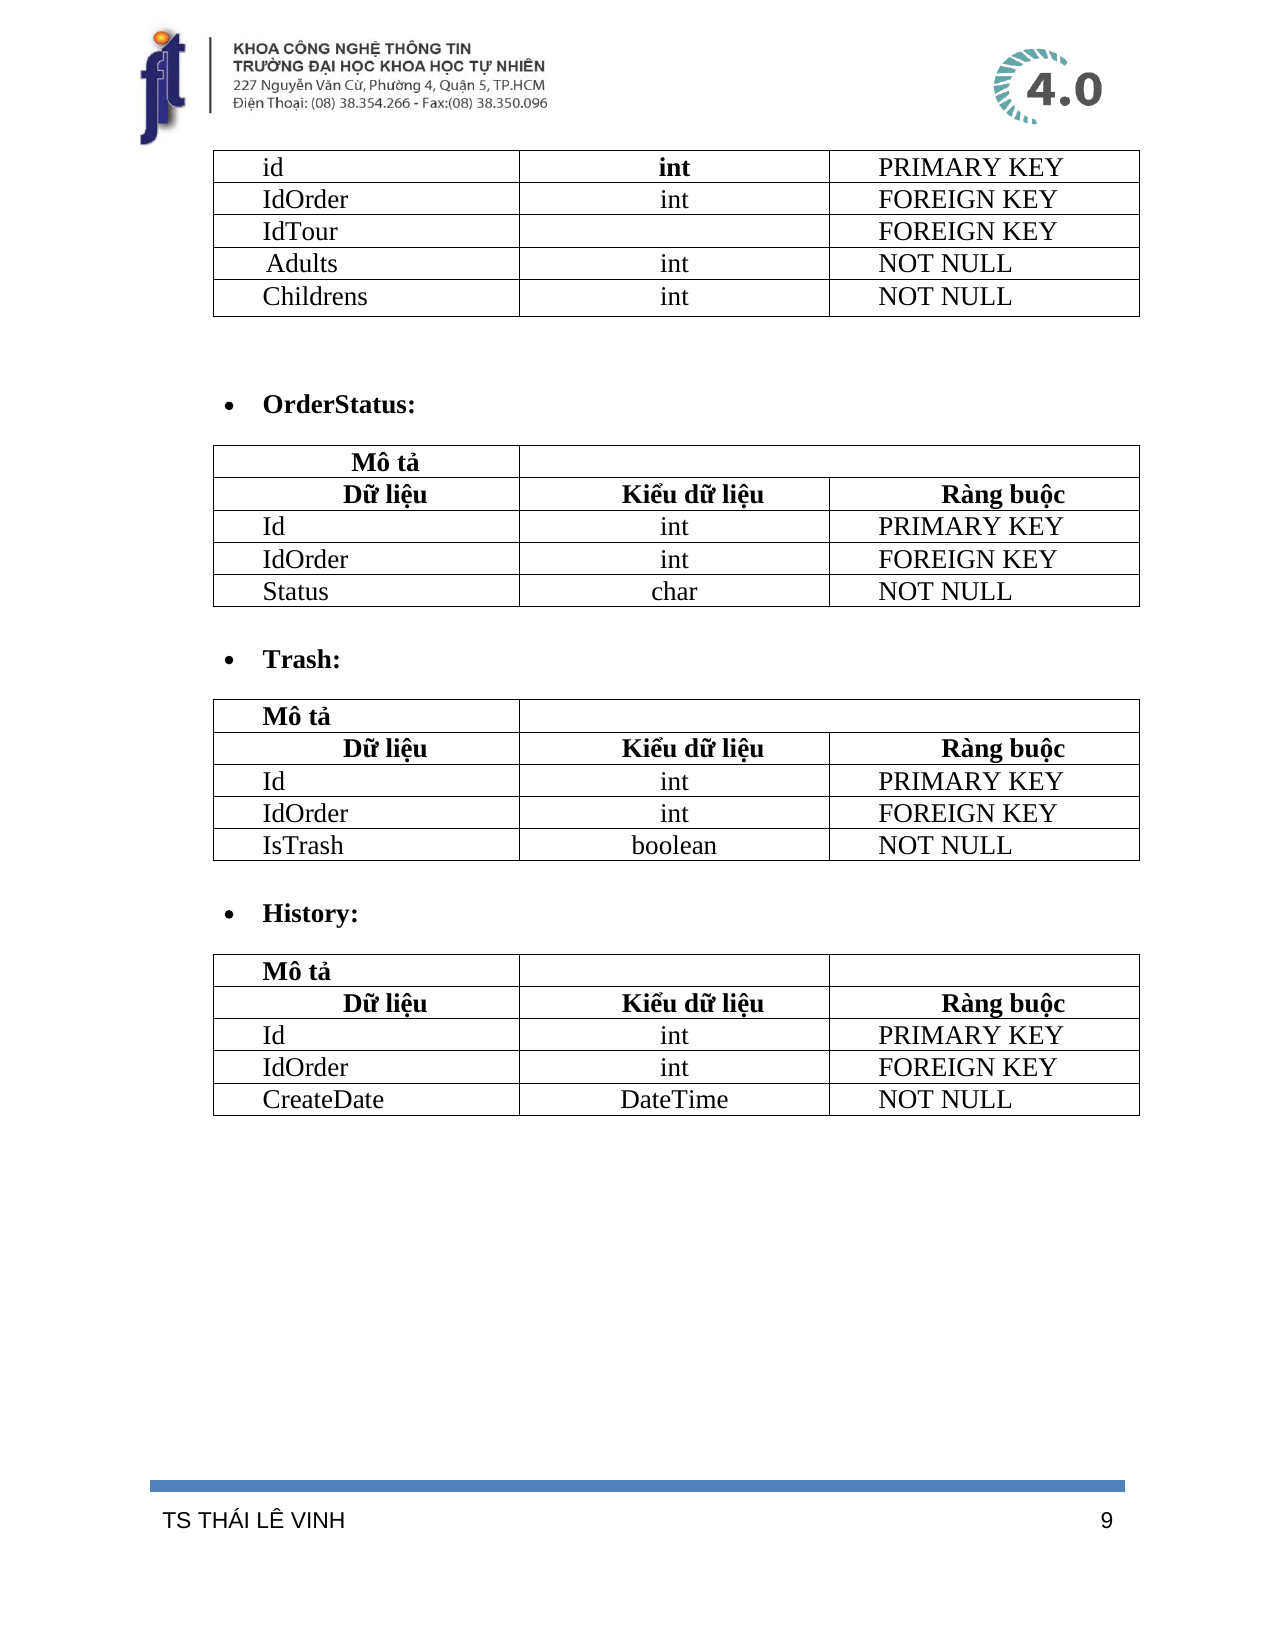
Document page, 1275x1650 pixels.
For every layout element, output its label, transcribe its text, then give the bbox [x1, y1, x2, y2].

picture [985, 41, 1108, 126]
table_cell int [520, 151, 829, 182]
picture [117, 21, 580, 167]
table_cell FOREIGN KEY [830, 797, 1139, 828]
table_cell int [520, 511, 829, 542]
list History: [225, 897, 1125, 928]
table_cell PRIMARY KEY [830, 511, 1139, 542]
table_cell Adults [214, 248, 519, 279]
table_cell FOREIGN KEY [830, 183, 1139, 214]
table_cell int [520, 797, 829, 828]
table_cell NOT NULL [830, 280, 1139, 316]
table_cell boolean [520, 829, 829, 860]
table_cell Ràng buộc [830, 733, 1139, 764]
table_cell IdOrder [214, 797, 519, 828]
table_header Mô tả [214, 955, 519, 986]
table_cell Ràng buộc [830, 478, 1139, 509]
table_cell NOT NULL [830, 829, 1139, 860]
table_cell int [520, 1051, 829, 1082]
table_cell Status [214, 575, 519, 606]
table_cell Dữ liệu [214, 733, 519, 764]
list OrderStatus: [225, 388, 1125, 420]
table_cell int [520, 765, 829, 796]
table_cell Kiểu dữ liệu [520, 733, 829, 764]
table_header [520, 700, 1139, 732]
table_cell Ràng buộc [830, 987, 1139, 1018]
table_cell [520, 215, 829, 247]
table_cell Kiểu dữ liệu [520, 478, 829, 509]
table_cell DateTime [520, 1084, 829, 1114]
table_cell NOT NULL [830, 575, 1139, 606]
table_cell PRIMARY KEY [830, 1019, 1139, 1050]
table_cell PRIMARY KEY [830, 151, 1139, 182]
table_header Mô tả [214, 446, 519, 477]
table_cell int [520, 1019, 829, 1050]
table_cell Dữ liệu [214, 987, 519, 1018]
table_cell int [520, 280, 829, 316]
table_cell IdOrder [214, 1051, 519, 1082]
table_cell IsTrash [214, 829, 519, 860]
table_cell FOREIGN KEY [830, 543, 1139, 574]
table_cell Id [214, 765, 519, 796]
table_cell FOREIGN KEY [830, 1051, 1139, 1082]
table_header [520, 446, 1139, 477]
table_cell IdOrder [214, 543, 519, 574]
table_cell Dữ liệu [214, 478, 519, 509]
table_cell Kiểu dữ liệu [520, 987, 829, 1018]
table_cell NOT NULL [830, 248, 1139, 279]
table_header [830, 955, 1139, 986]
table_cell int [520, 248, 829, 279]
table_cell CreateDate [214, 1084, 519, 1114]
table_cell int [520, 543, 829, 574]
table_cell IdTour [214, 215, 519, 247]
table_cell Id [214, 511, 519, 542]
table_cell char [520, 575, 829, 606]
table_cell PRIMARY KEY [830, 765, 1139, 796]
list Trash: [225, 643, 1125, 674]
table_header Mô tả [214, 700, 519, 732]
table_cell id [214, 151, 519, 182]
table_cell Childrens [214, 280, 519, 316]
table_header [520, 955, 829, 986]
table_cell IdOrder [214, 183, 519, 214]
table_cell NOT NULL [830, 1084, 1139, 1114]
table_cell Id [214, 1019, 519, 1050]
table_cell int [520, 183, 829, 214]
table_cell FOREIGN KEY [830, 215, 1139, 247]
